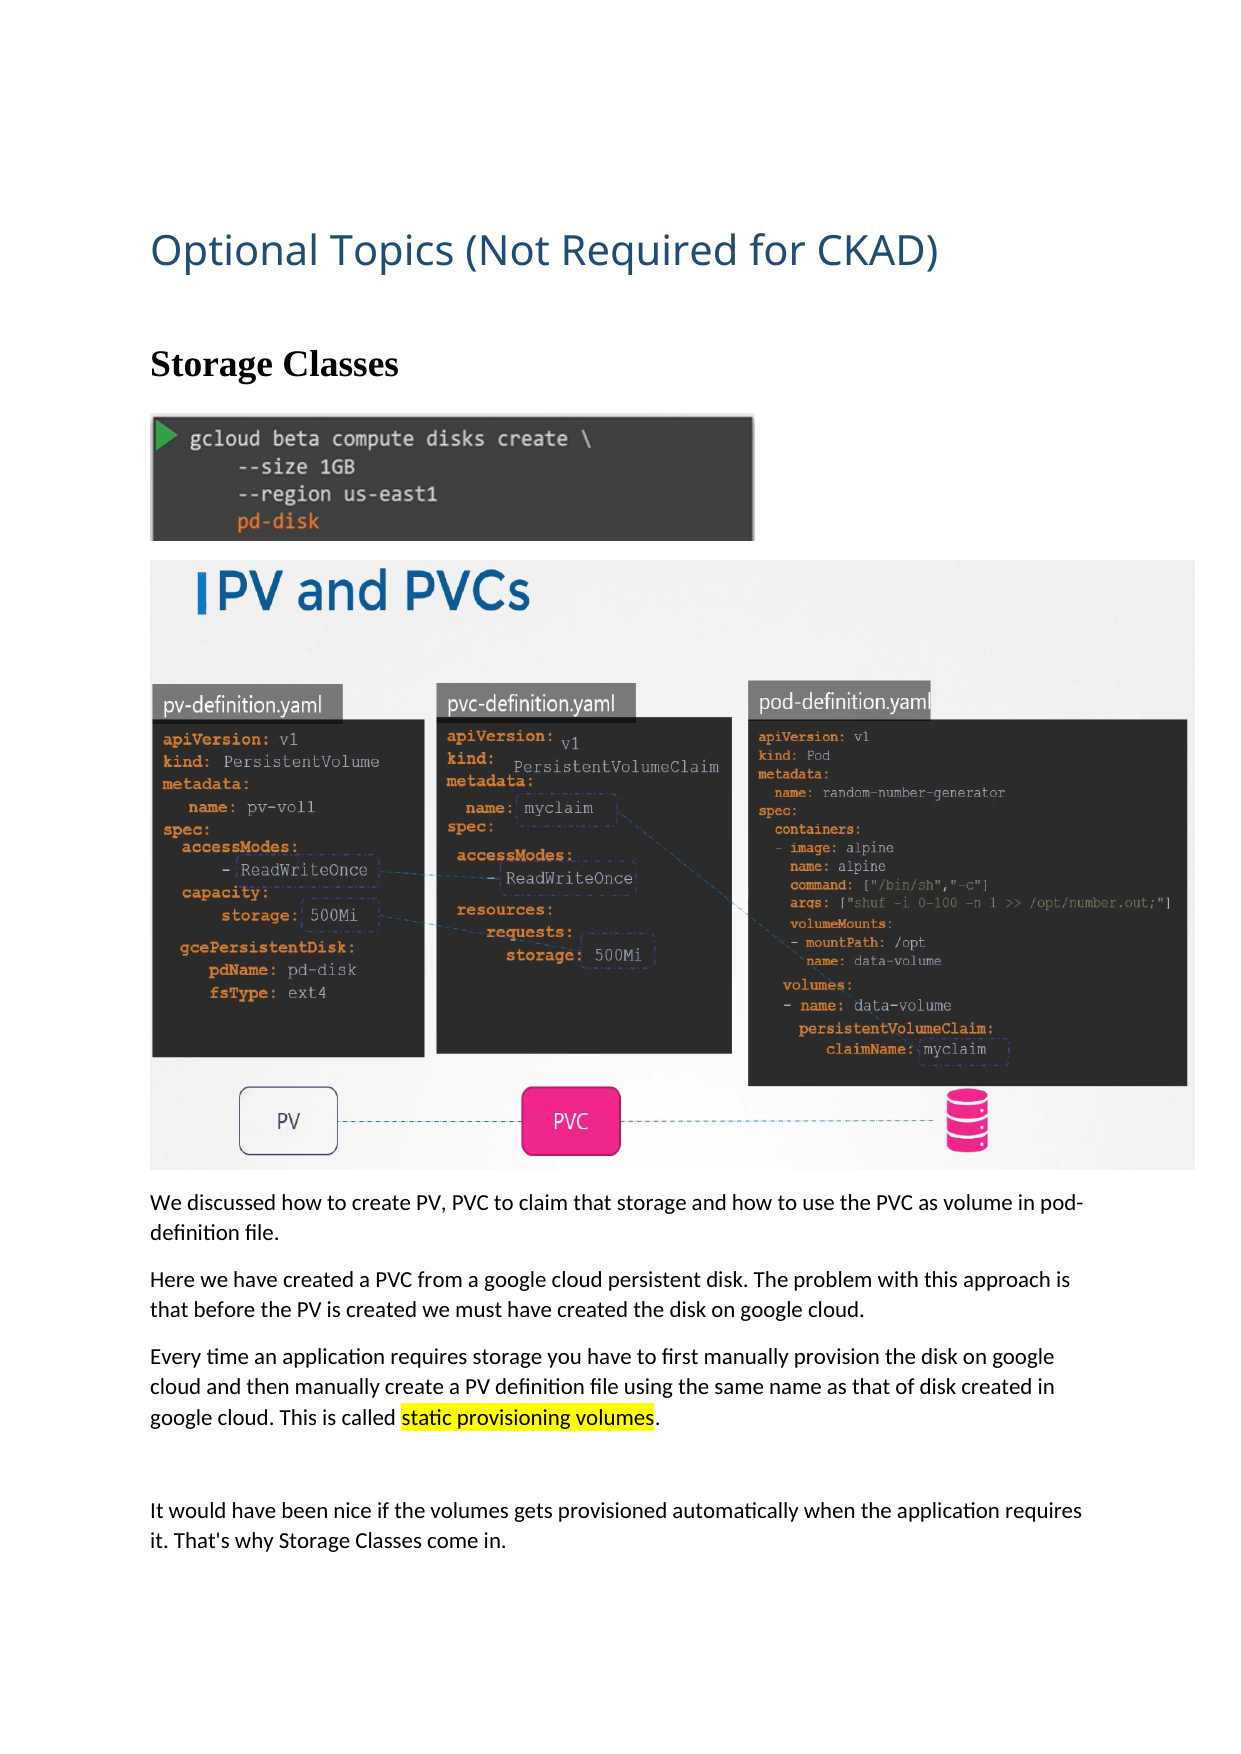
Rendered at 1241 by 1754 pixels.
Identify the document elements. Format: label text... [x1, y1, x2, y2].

picture [150, 413, 756, 541]
text We discussed how to create PV, PVC to claim that storage and how to use the PVC as volume in pod-definition file. [150, 1188, 1090, 1246]
subtitle Optional Topics (Not Required for CKAD) [150, 221, 1090, 278]
text Every time an application requires storage you have to first manually provision the disk on google cloud and then manually create a PV definition file using the same name as that of disk created in google cloud. This is called static provisioning volumes. [150, 1342, 1090, 1431]
text Here we have created a PVC from a google cloud persistent disk. The problem with this approach is that before the PV is created we must have created the disk on google cloud. [150, 1265, 1090, 1323]
text It would have been nice if the volumes gets provisioned automatically when the application requires it. That's why Storage Classes come in. [150, 1496, 1090, 1555]
picture [150, 560, 1195, 1170]
subtitle Storage Classes [150, 342, 1090, 385]
